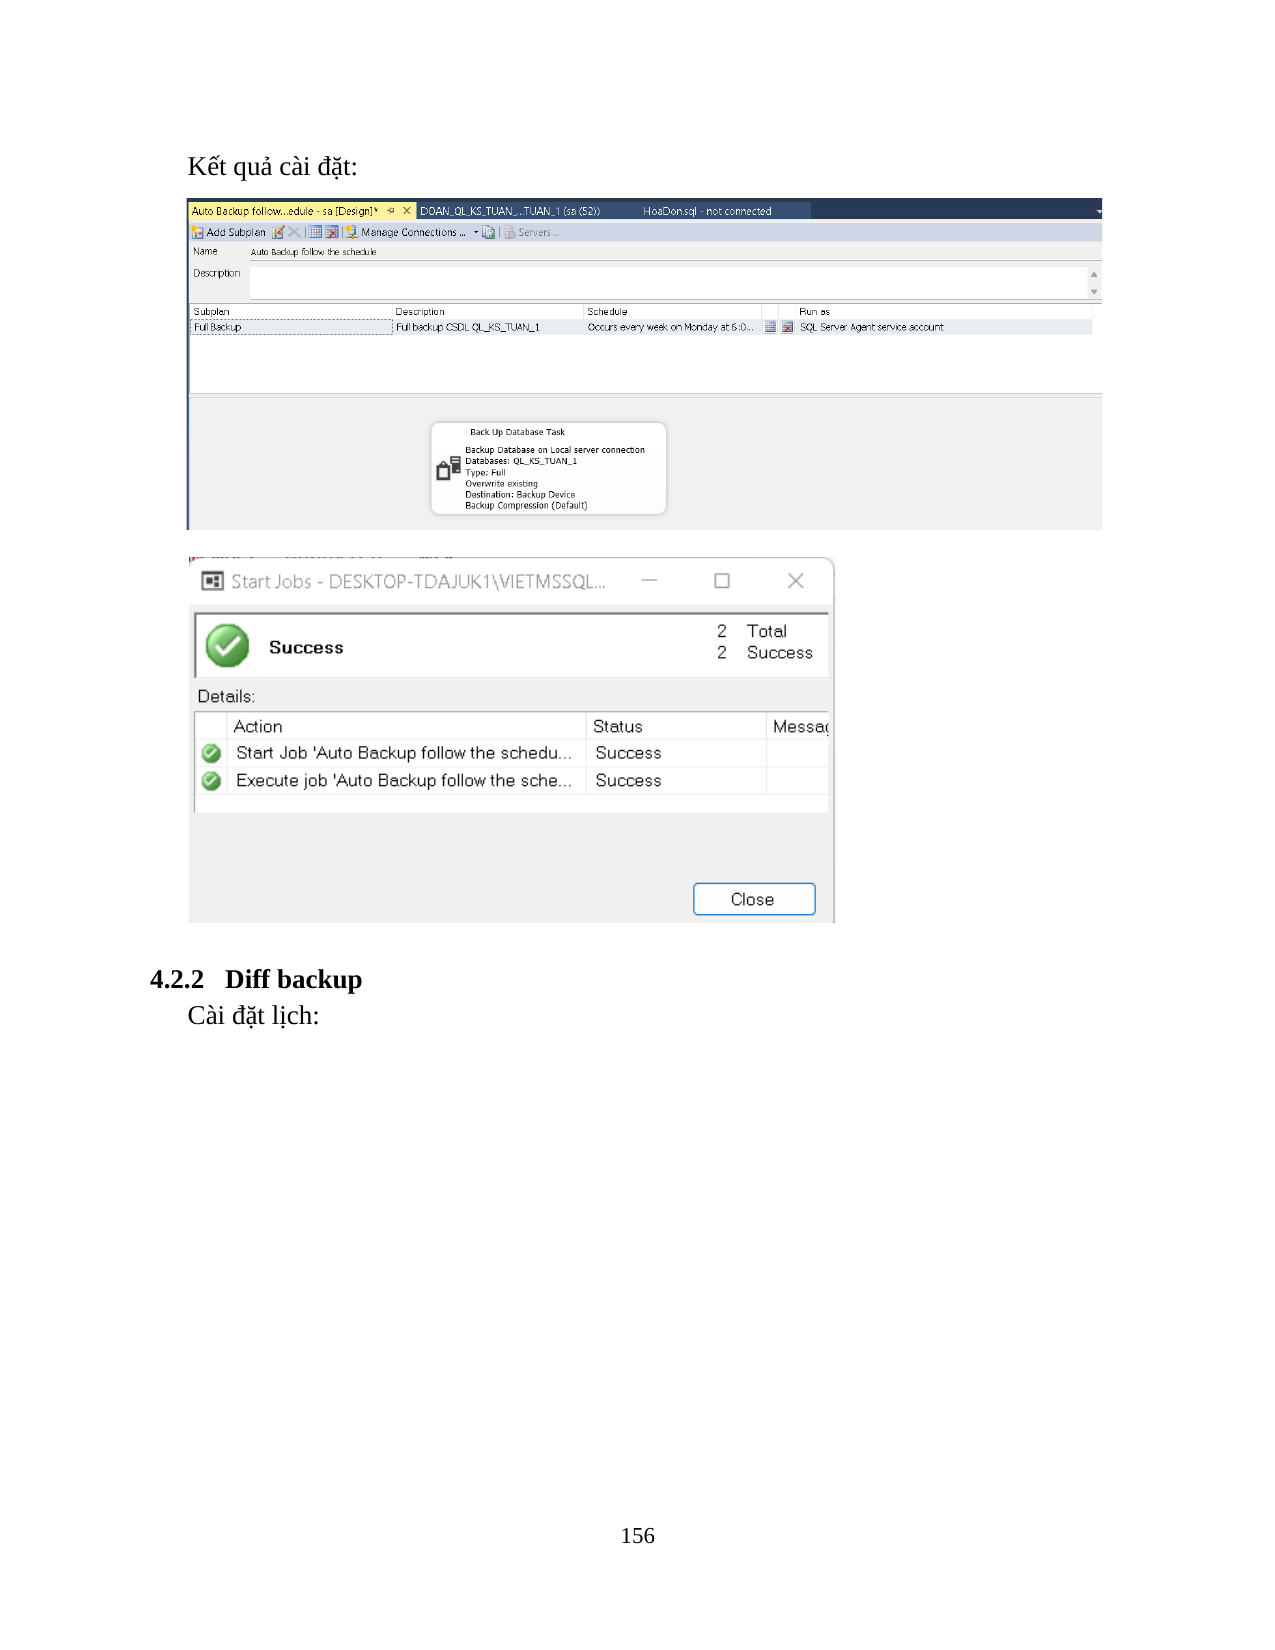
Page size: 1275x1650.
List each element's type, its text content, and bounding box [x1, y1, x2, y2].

picture [186, 198, 1103, 530]
text Kết quả cài đặt: [187, 150, 1125, 181]
subtitle Diff backup [150, 963, 1125, 994]
picture [189, 557, 836, 923]
text Cài đặt lịch: [187, 999, 1125, 1030]
